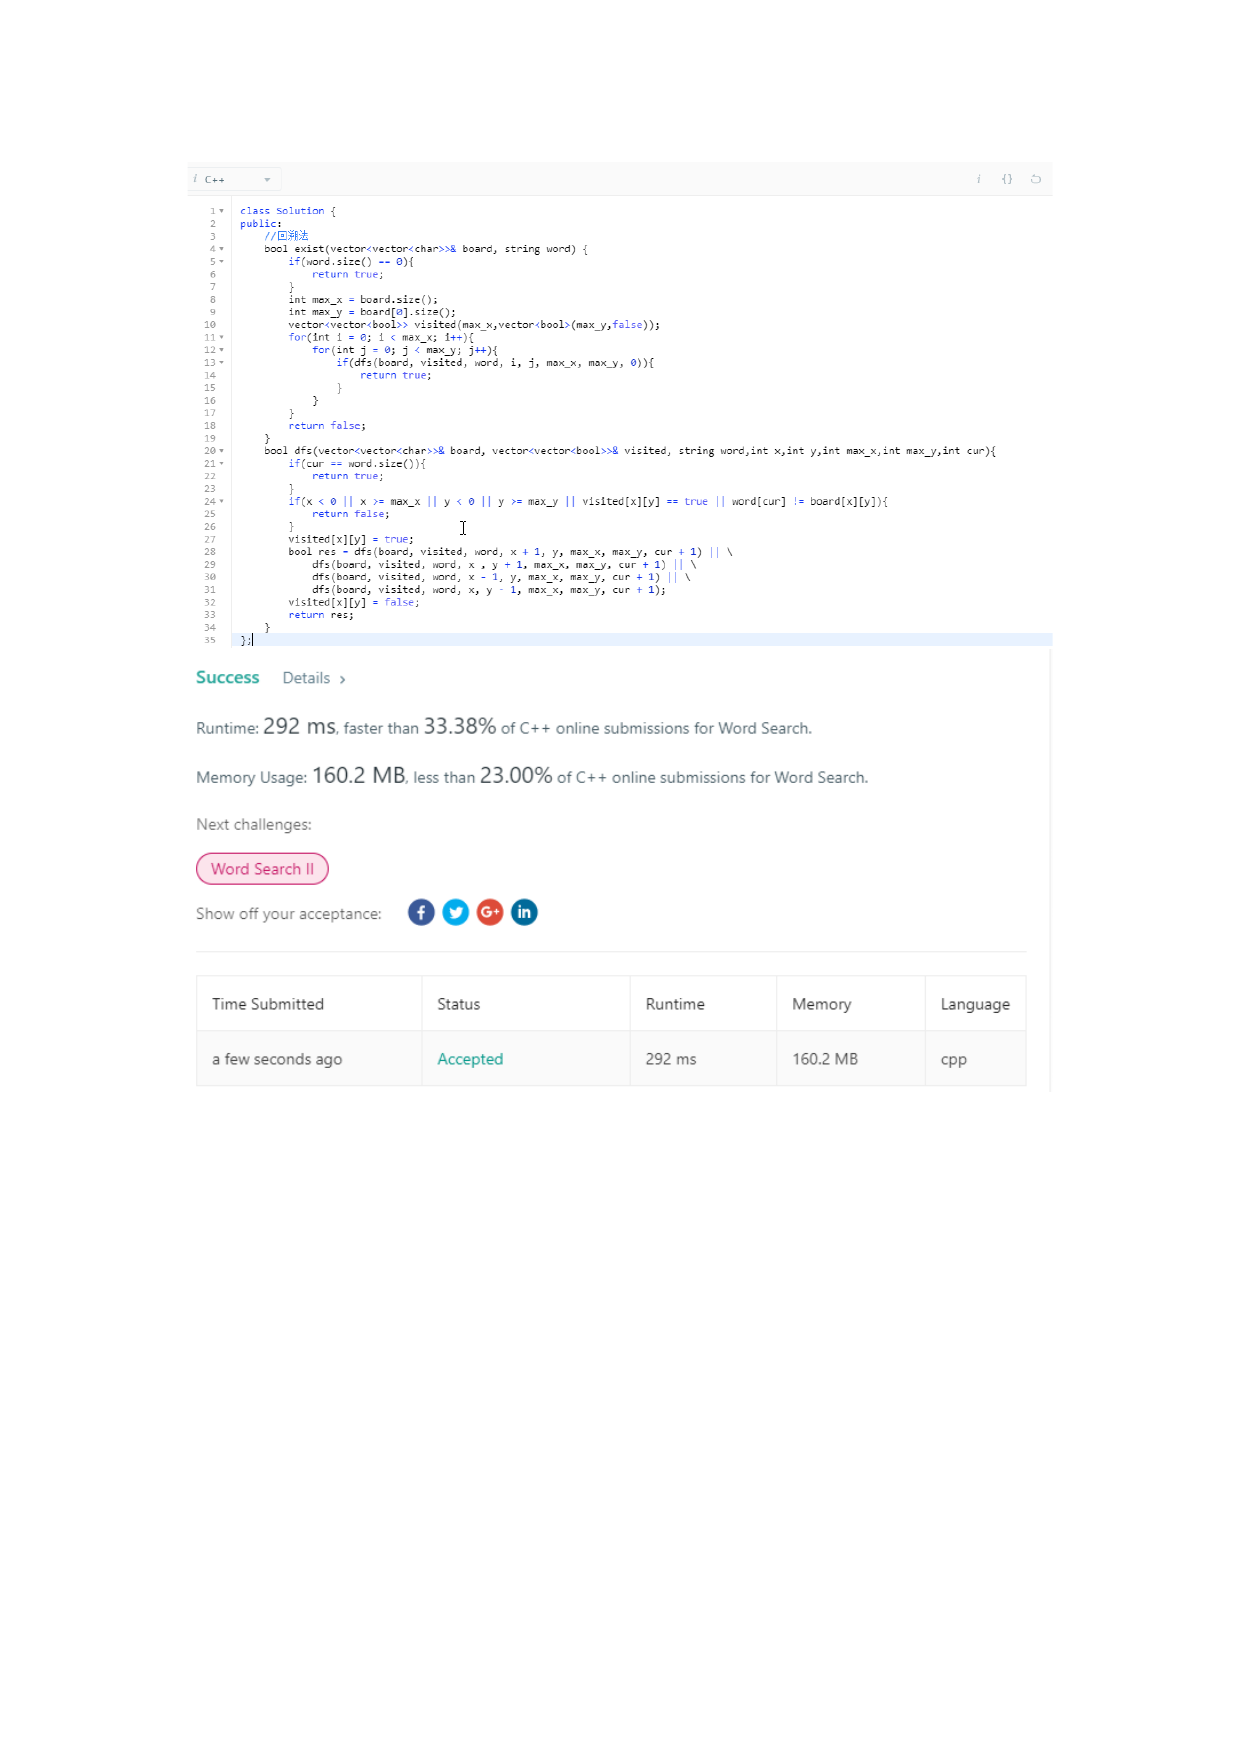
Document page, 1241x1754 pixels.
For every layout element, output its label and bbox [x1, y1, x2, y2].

picture [187, 649, 1053, 1092]
picture [187, 162, 1053, 648]
